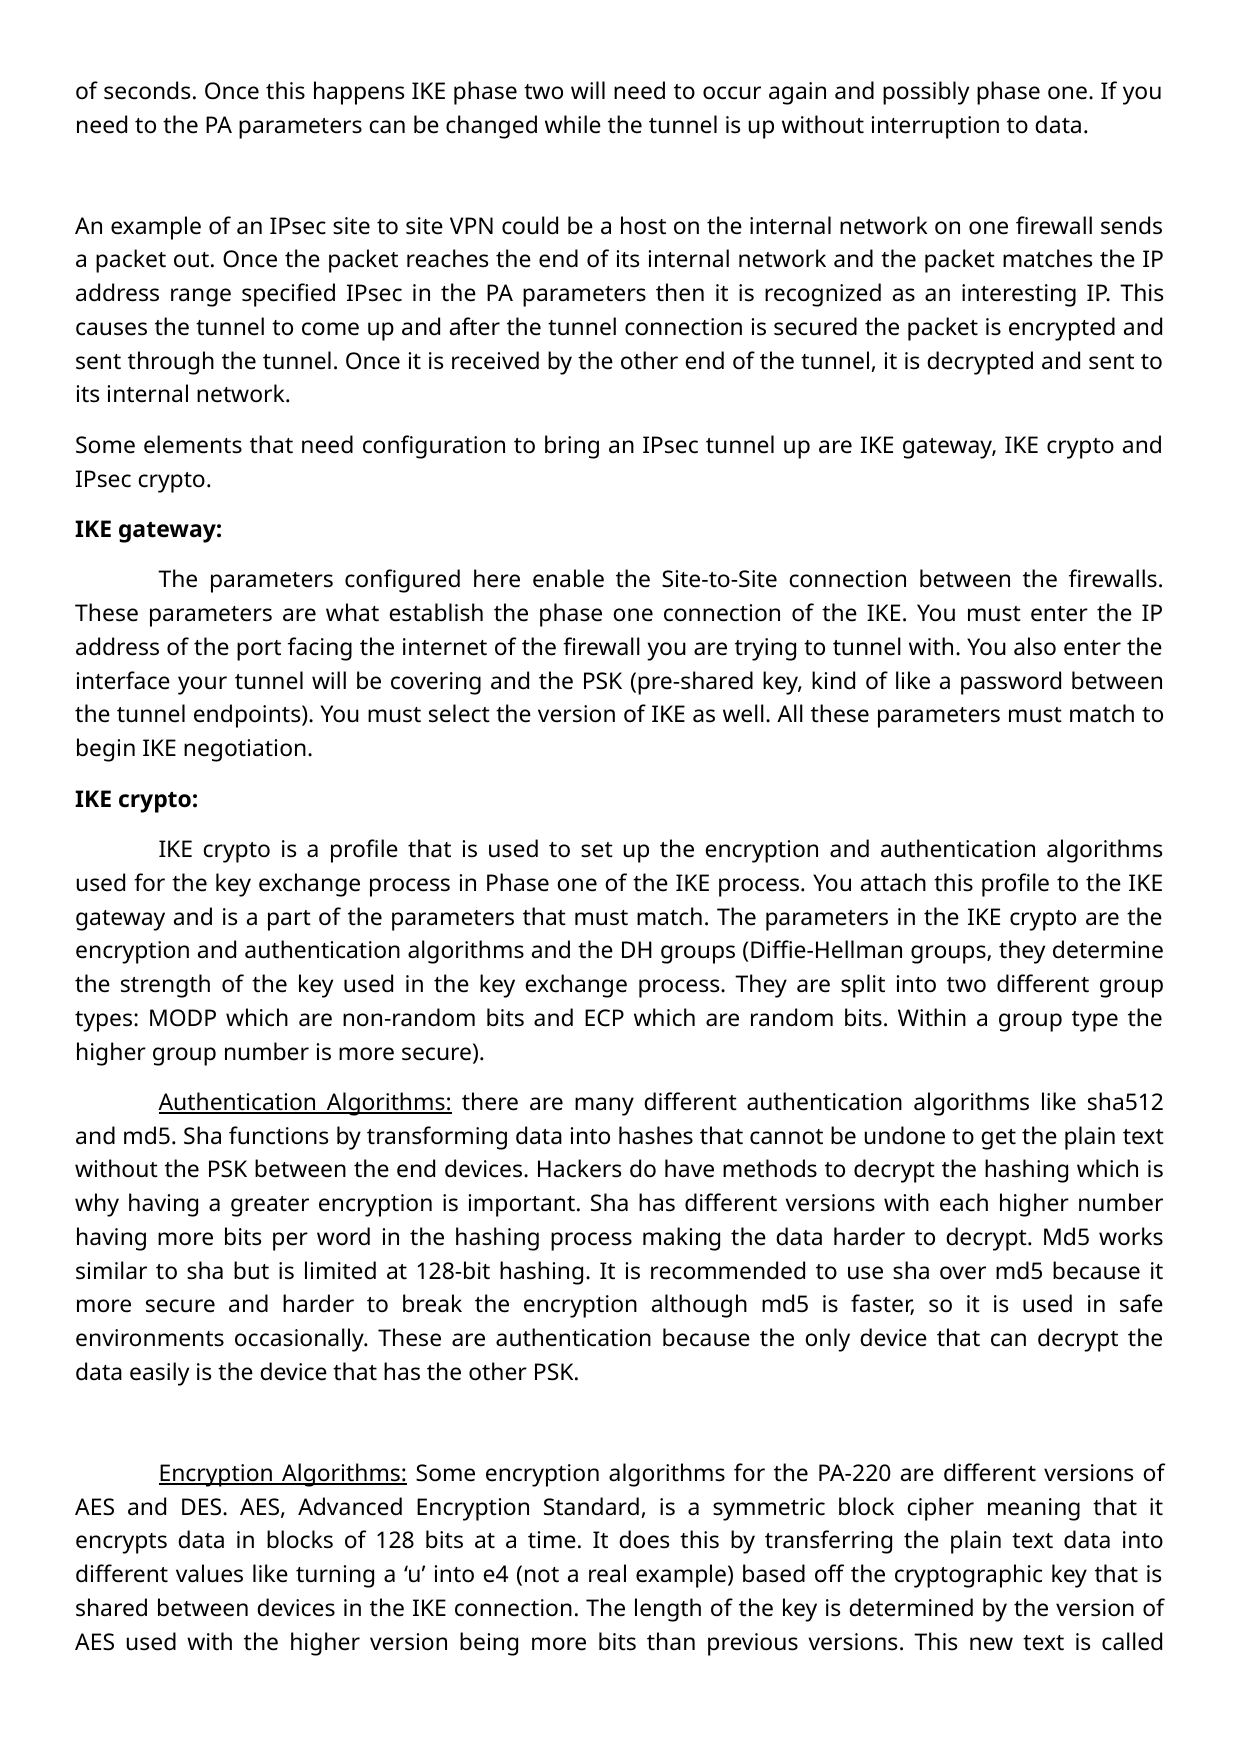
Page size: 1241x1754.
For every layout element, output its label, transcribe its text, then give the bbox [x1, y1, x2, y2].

text IKE crypto is a profile that is used to set up the encryption and authentication algorithms used for the key exchange process in Phase one of the IKE process. You attach this profile to the IKE gateway and is a part of the parameters that must match. The parameters in the IKE crypto are the encryption and authentication algorithms and the DH groups (Diffie-Hellman groups, they determine the strength of the key used in the key exchange process. They are split into two different group types: MODP which are non-random bits and ECP which are random bits. Within a group type the higher group number is more secure). [75, 833, 1165, 1067]
text Authentication Algorithms: there are many different authentication algorithms like sha512 and md5. Sha functions by transforming data into hashes that cannot be undone to get the plain text without the PSK between the end devices. Hackers do have methods to decrypt the hashing which is why having a greater encryption is important. Sha has different versions with each higher number having more bits per word in the hashing process making the data harder to decrypt. Md5 works similar to sha but is limited at 128-bit hashing. It is recommended to use sha over md5 because it more secure and harder to break the encryption although md5 is faster, so it is used in safe environments occasionally. These are authentication because the only device that can decrypt the data easily is the device that has the other PSK. [75, 1086, 1165, 1387]
text IKE gateway: [75, 513, 1165, 544]
text IKE crypto: [75, 782, 1165, 814]
text The parameters configured here enable the Site-to-Site connection between the firewalls. These parameters are what establish the phase one connection of the IKE. You must enter the IP address of the port facing the internet of the firewall you are trying to tunnel with. You also enter the interface your tunnel will be covering and the PSK (pre-shared key, kind of like a password between the tunnel endpoints). You must select the version of IKE as well. All these parameters must match to begin IKE negotiation. [75, 563, 1165, 763]
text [75, 1457, 1165, 1657]
text Some elements that need configuration to bring an IPsec tunnel up are IKE gateway, IKE crypto and IPsec crypto. [75, 429, 1165, 494]
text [75, 75, 1165, 140]
text An example of an IPsec site to site VPN could be a host on the internal network on one firewall sends a packet out. Once the packet reaches the end of its internal network and the packet matches the IP address range specified IPsec in the PA parameters then it is recognized as an interesting IP. This causes the tunnel to come up and after the tunnel connection is secured the packet is encrypted and sent through the tunnel. Once it is received by the other end of the tunnel, it is decrypted and sent to its internal network. [75, 209, 1165, 409]
